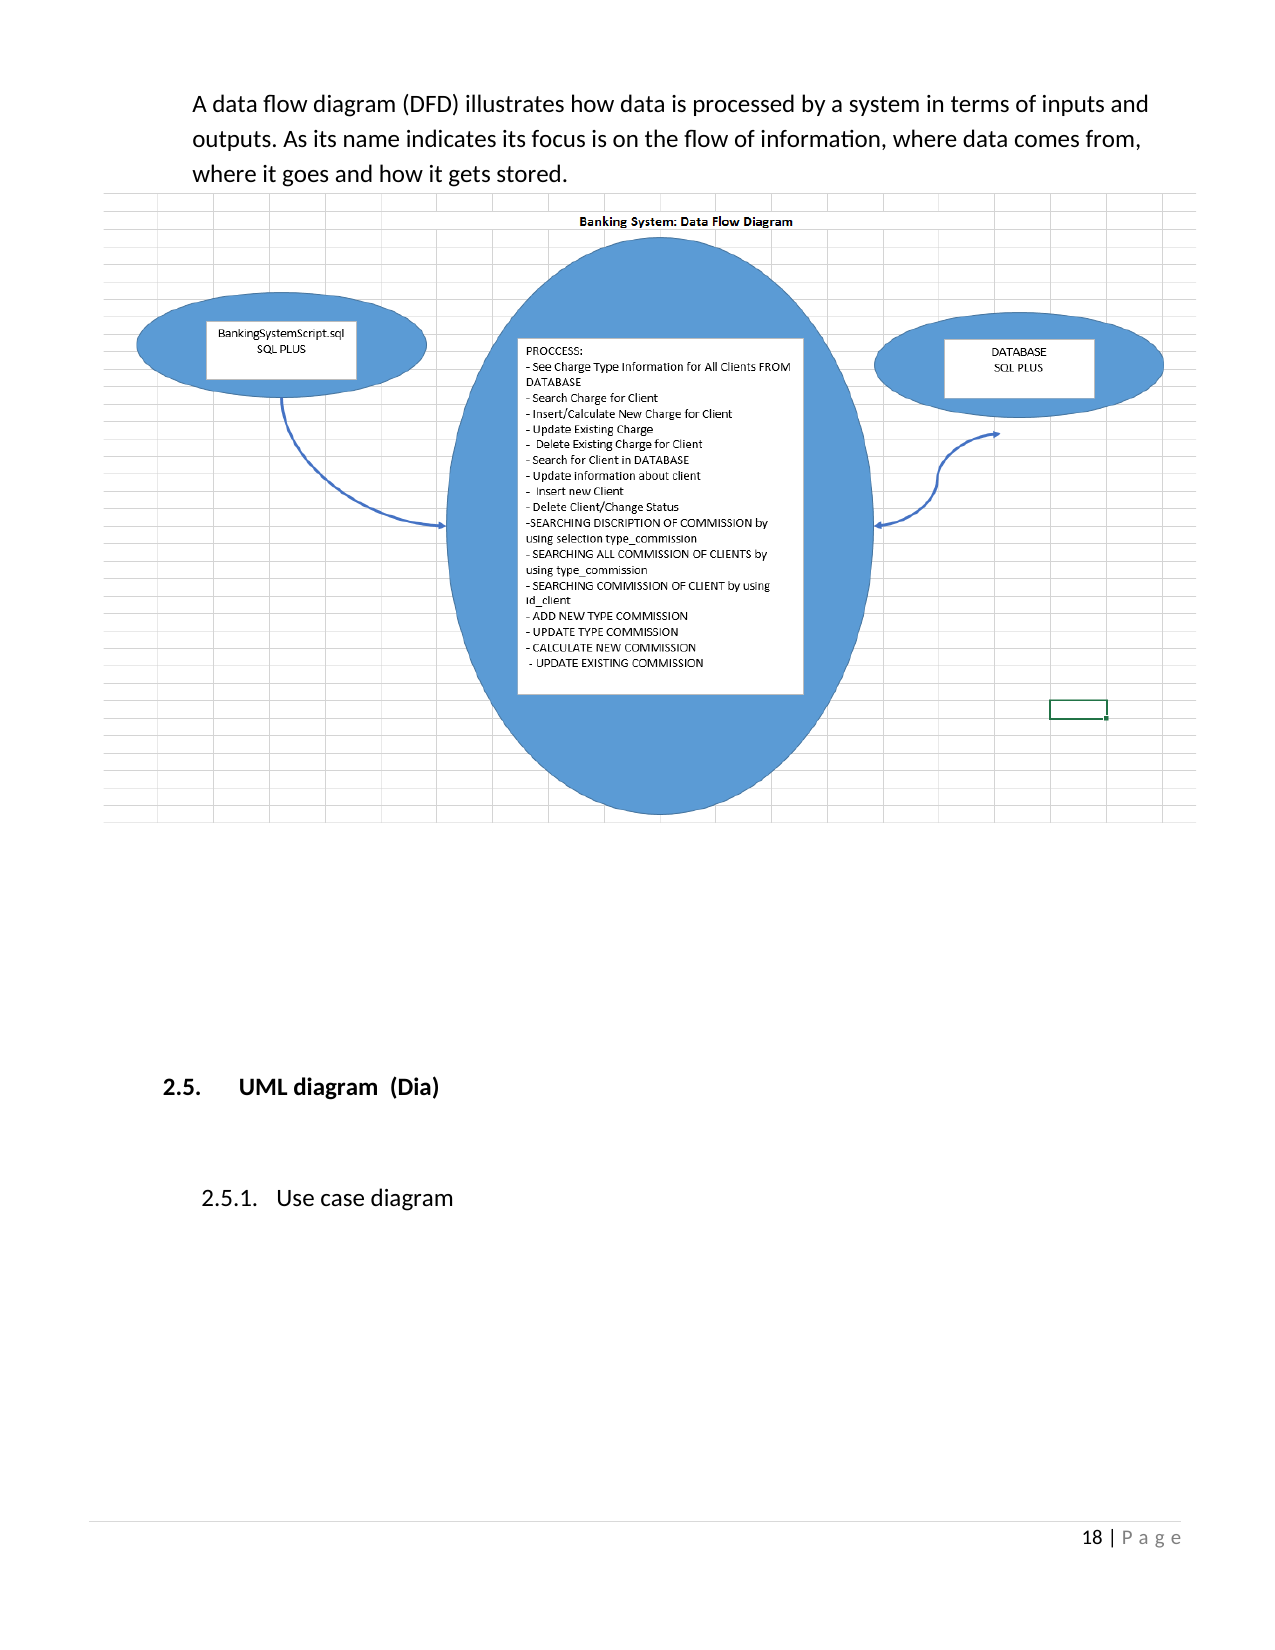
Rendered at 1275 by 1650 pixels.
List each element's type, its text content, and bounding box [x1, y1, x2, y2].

picture [103, 193, 1197, 823]
list A data flow diagram (DFD) illustrates how data is processed by a system in terms of inputs and outputs. As its name indicates its focus is on the flow of information, where data comes from, where it goes and how it gets stored. [192, 89, 1181, 189]
list Use case diagram [201, 1183, 1181, 1213]
list UML diagram (Dia) [163, 1071, 1181, 1101]
